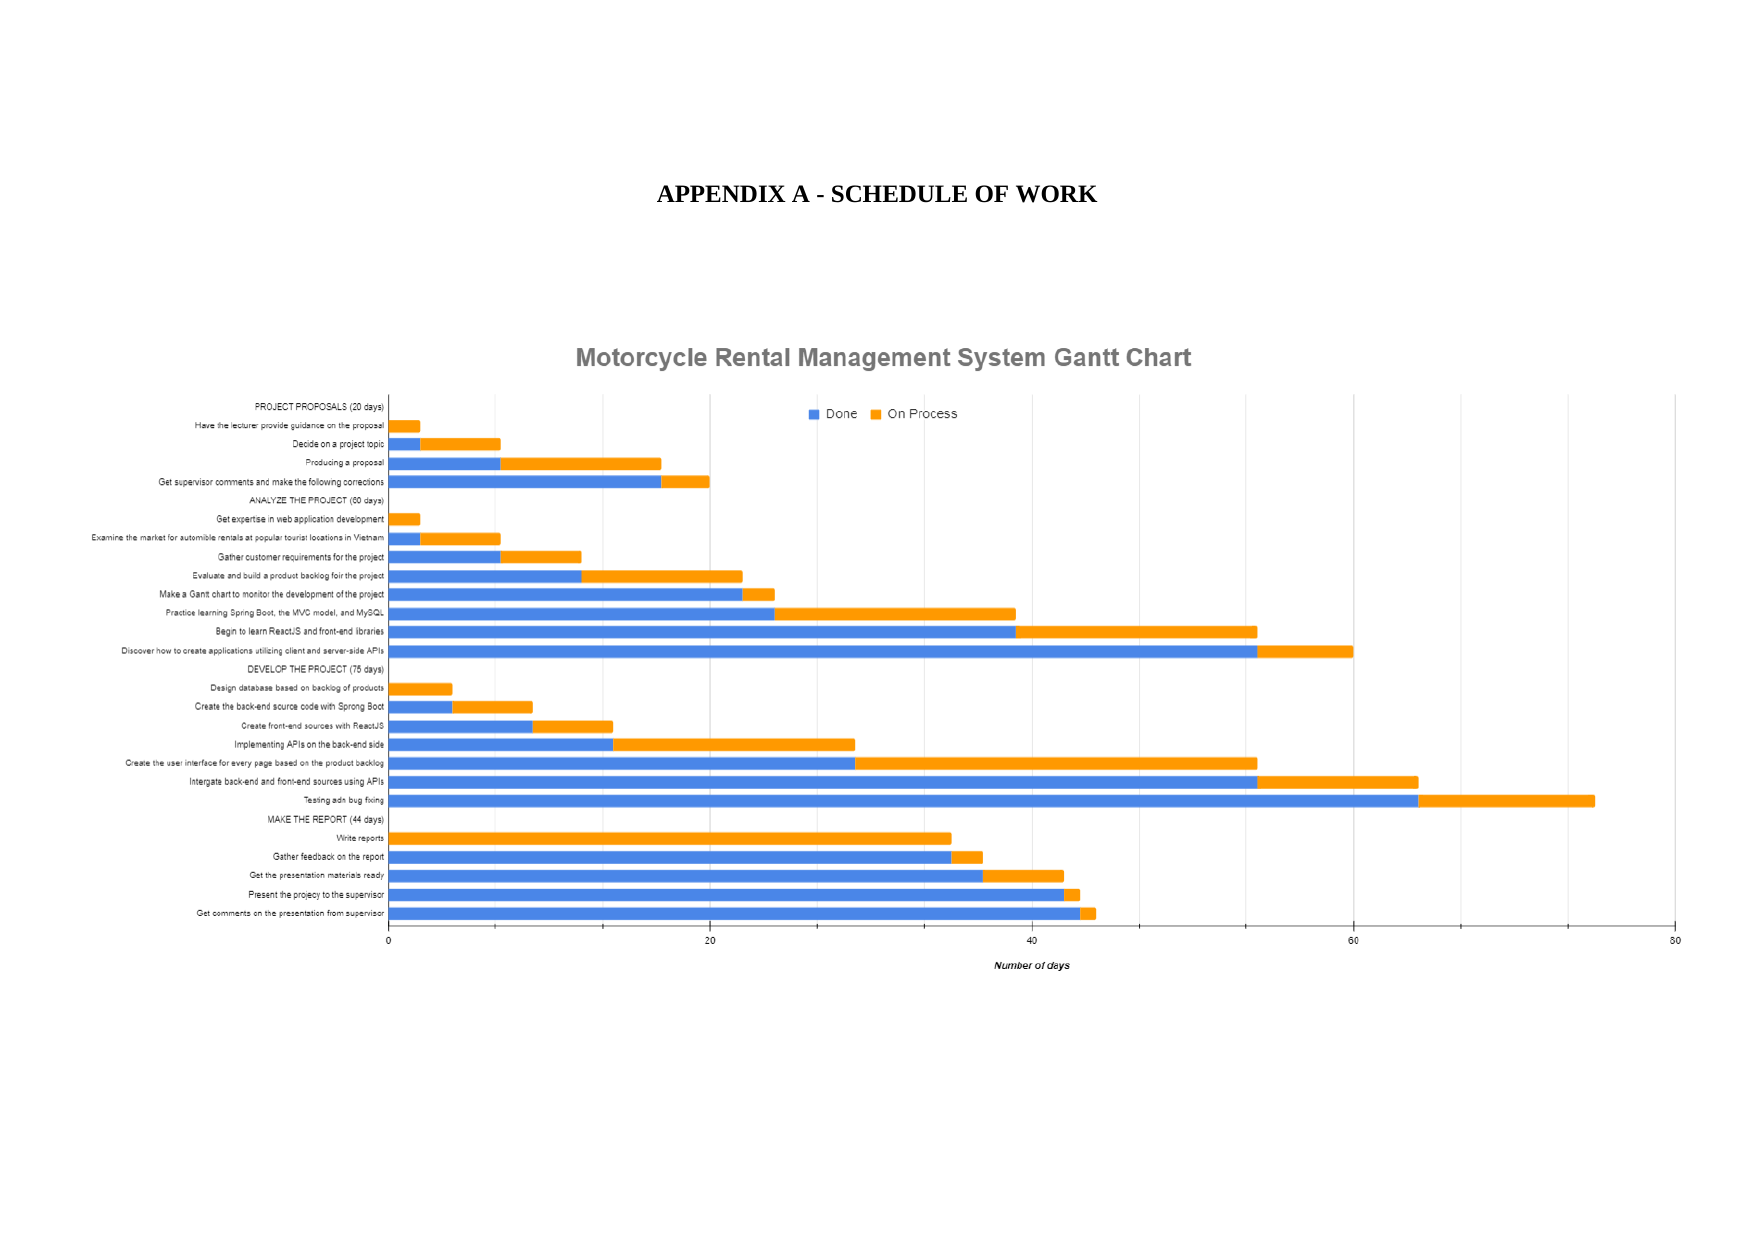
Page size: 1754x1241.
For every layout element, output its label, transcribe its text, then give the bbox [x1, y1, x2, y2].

text APPENDIX A - SCHEDULE OF WORK [150, 179, 1604, 208]
picture [56, 312, 1708, 1001]
